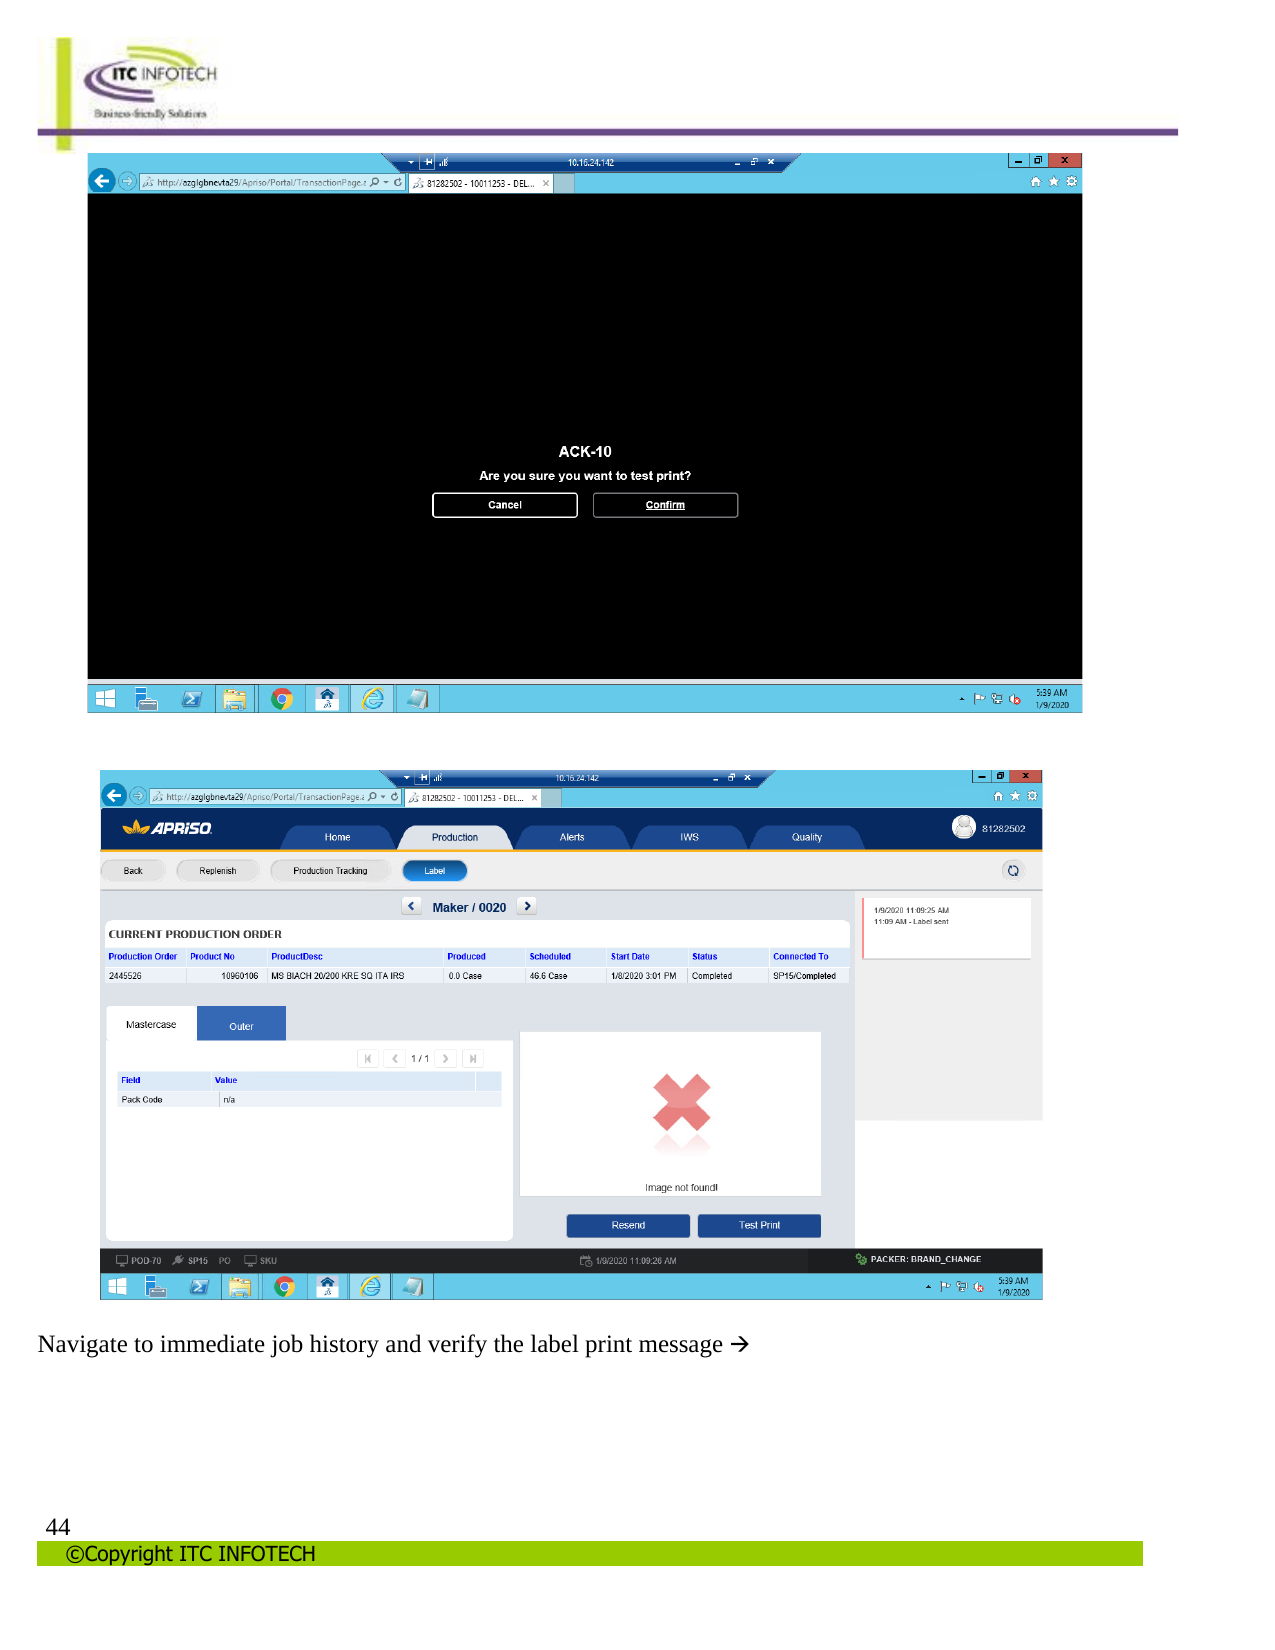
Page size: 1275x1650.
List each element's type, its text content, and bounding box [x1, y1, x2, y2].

text Navigate to immediate job history and verify the label print message 🡪 [37, 1329, 1181, 1357]
picture [100, 770, 1043, 1300]
picture [37, 37, 1179, 713]
